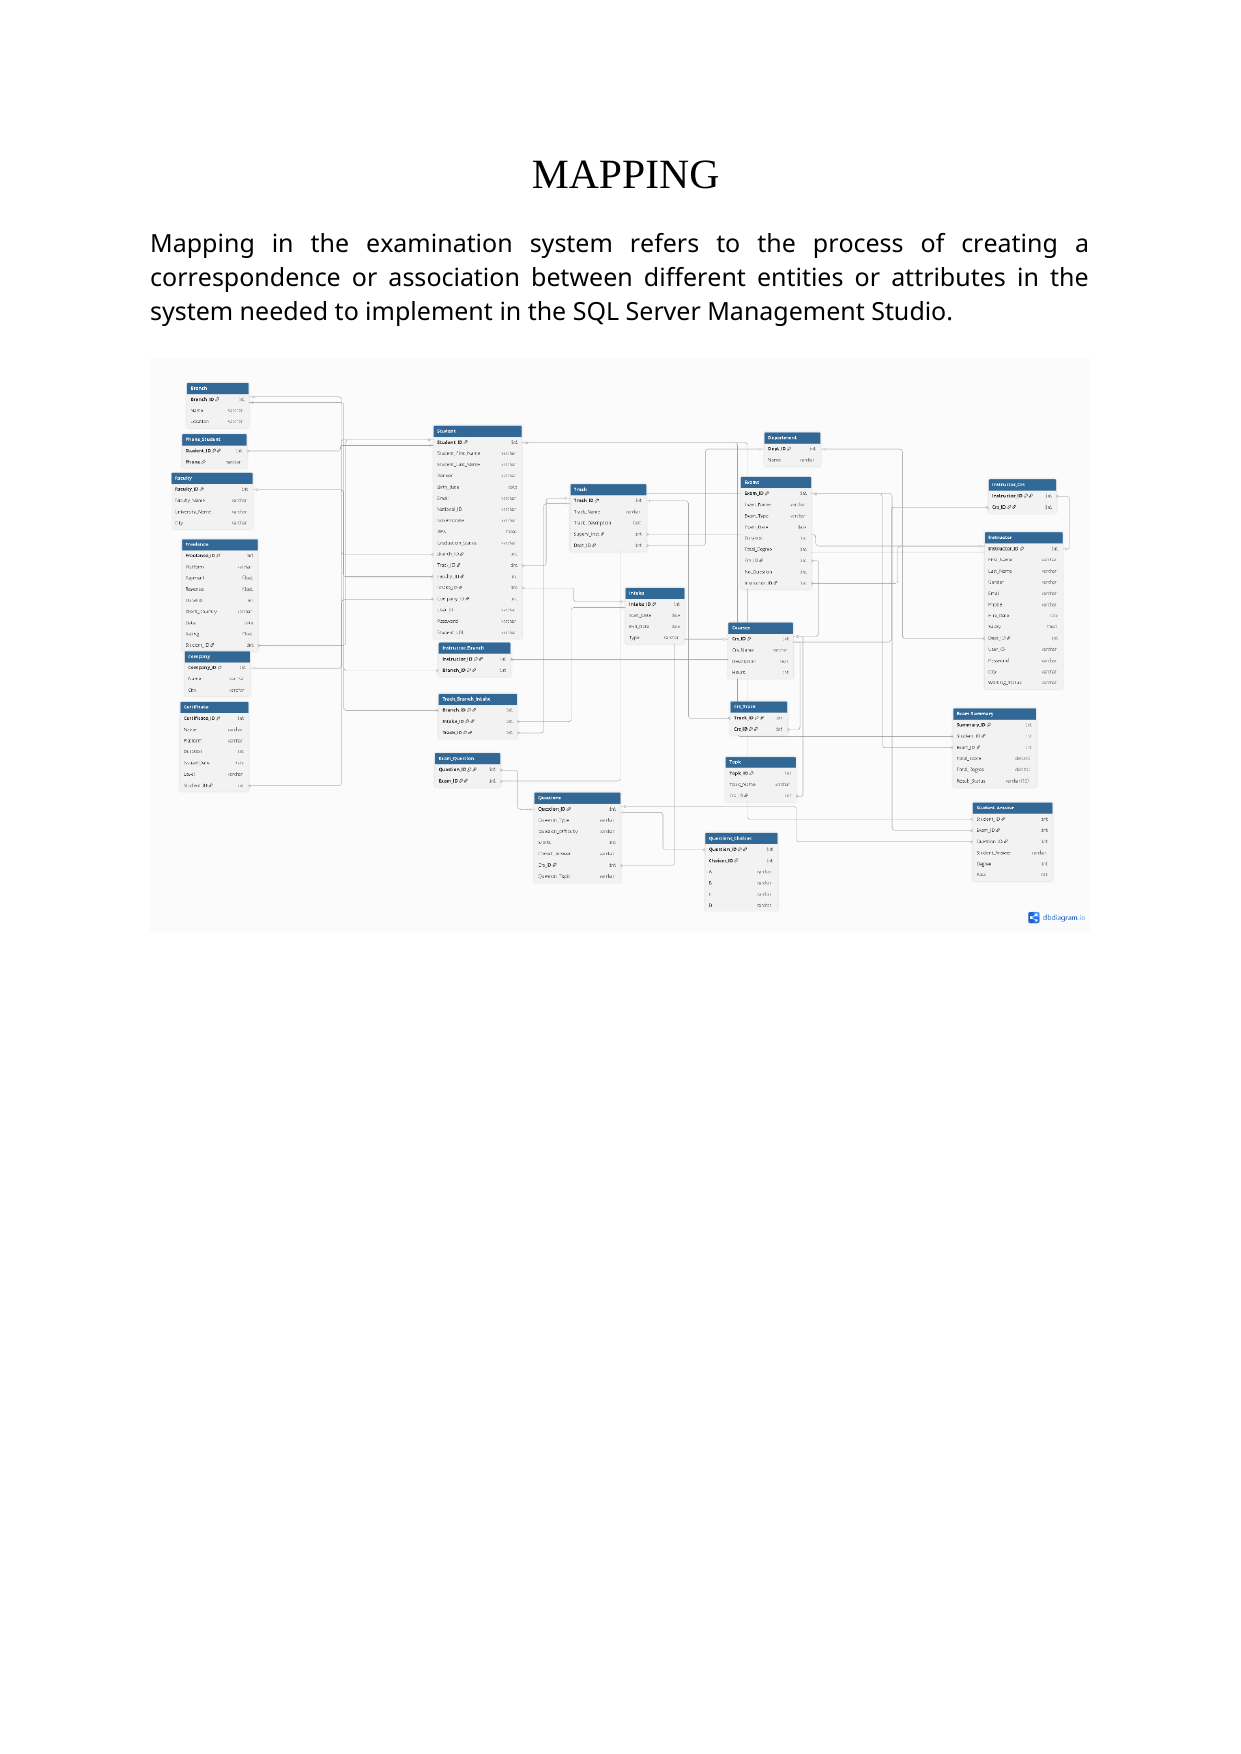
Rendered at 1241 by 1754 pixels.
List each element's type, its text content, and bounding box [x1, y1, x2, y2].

picture [150, 358, 1091, 932]
text MAPPING [150, 150, 1090, 198]
text Mapping in the examination system refers to the process of creating a correspondence or association between different entities or attributes in the system needed to implement in the SQL Server Management Studio. [150, 226, 1090, 328]
